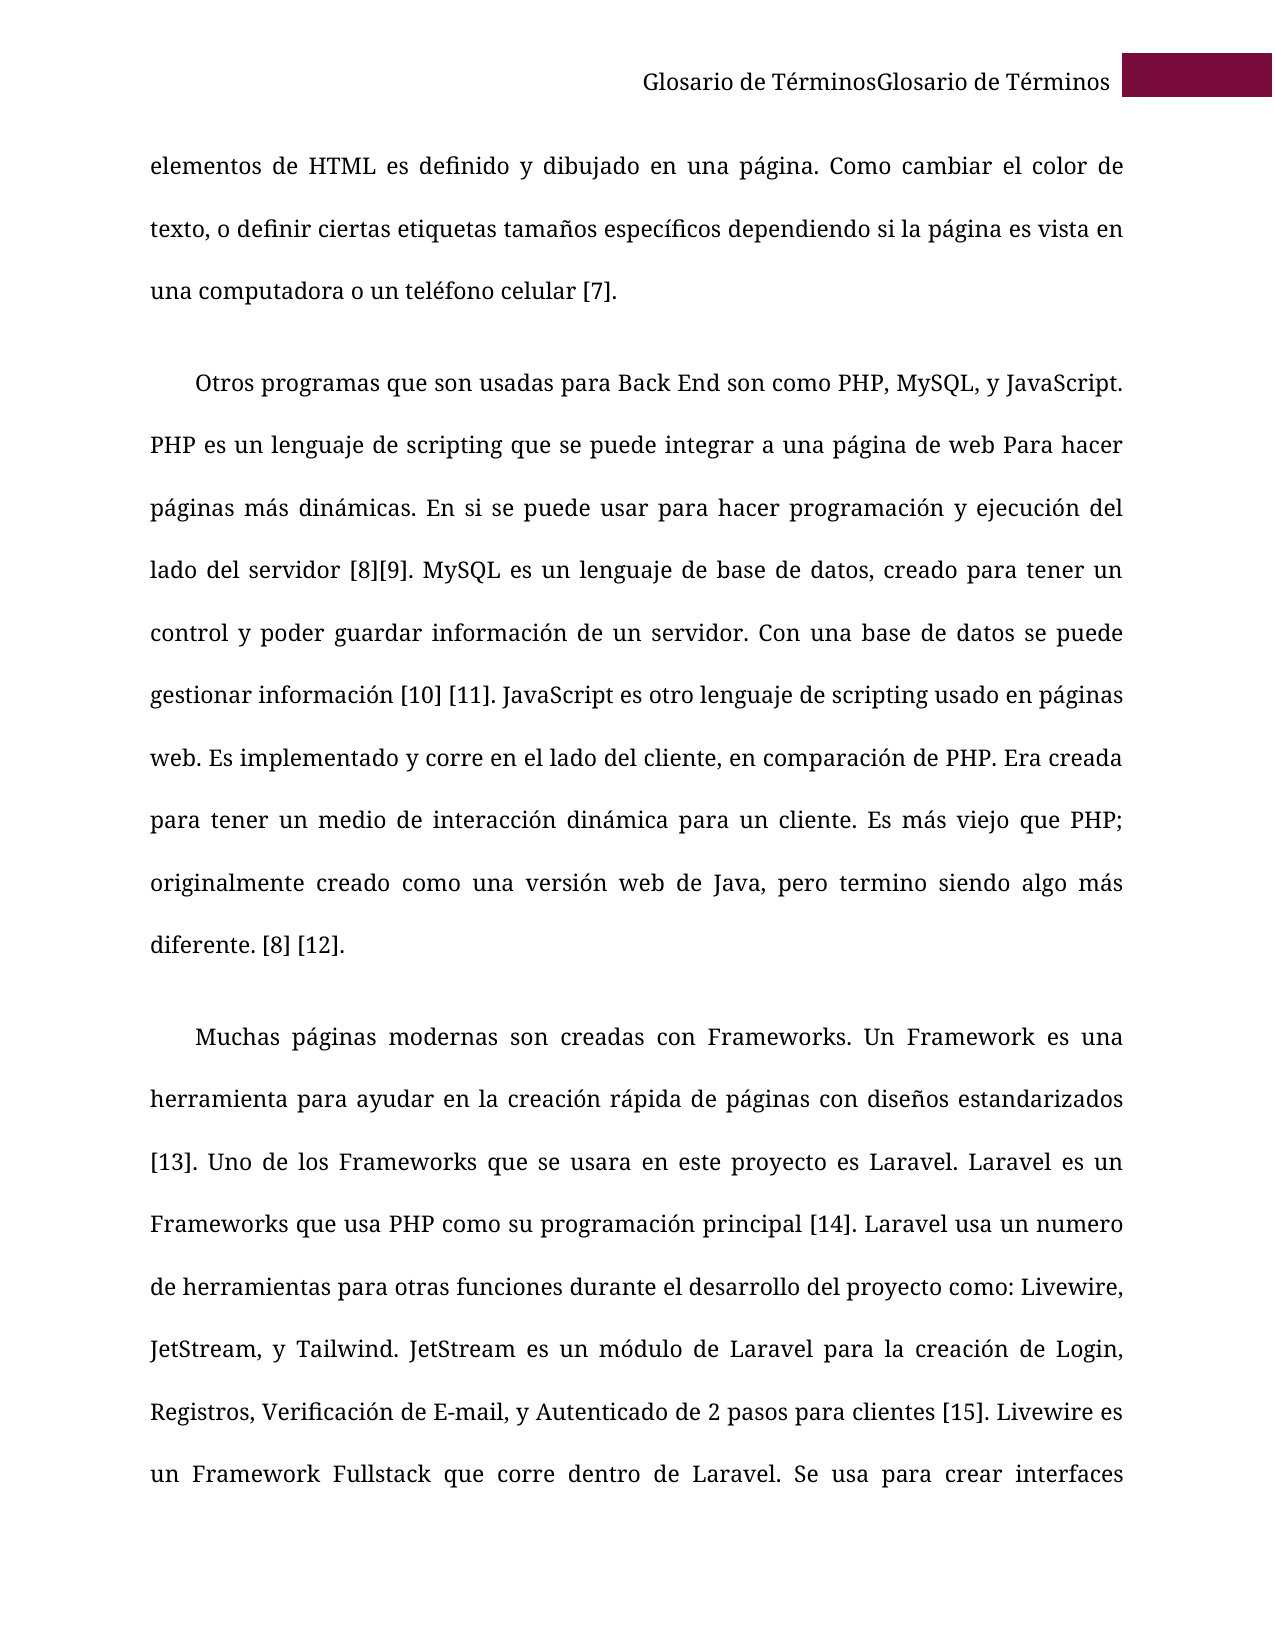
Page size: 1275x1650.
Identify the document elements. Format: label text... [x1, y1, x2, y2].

text Otros programas que son usadas para Back End son como PHP, MySQL, y JavaScript. PHP es un lenguaje de scripting que se puede integrar a una página de web Para hacer páginas más dinámicas. En si se puede usar para hacer programación y ejecución del lado del servidor [8][9]. MySQL es un lenguaje de base de datos, creado para tener un control y poder guardar información de un servidor. Con una base de datos se puede gestionar información [10] [11]. JavaScript es otro lenguaje de scripting usado en páginas web. Es implementado y corre en el lado del cliente, en comparación de PHP. Era creada para tener un medio de interacción dinámica para un cliente. Es más viejo que PHP; originalmente creado como una versión web de Java, pero termino siendo algo más diferente. [8] [12]. [150, 367, 1125, 960]
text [150, 150, 1125, 306]
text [150, 1021, 1125, 1489]
